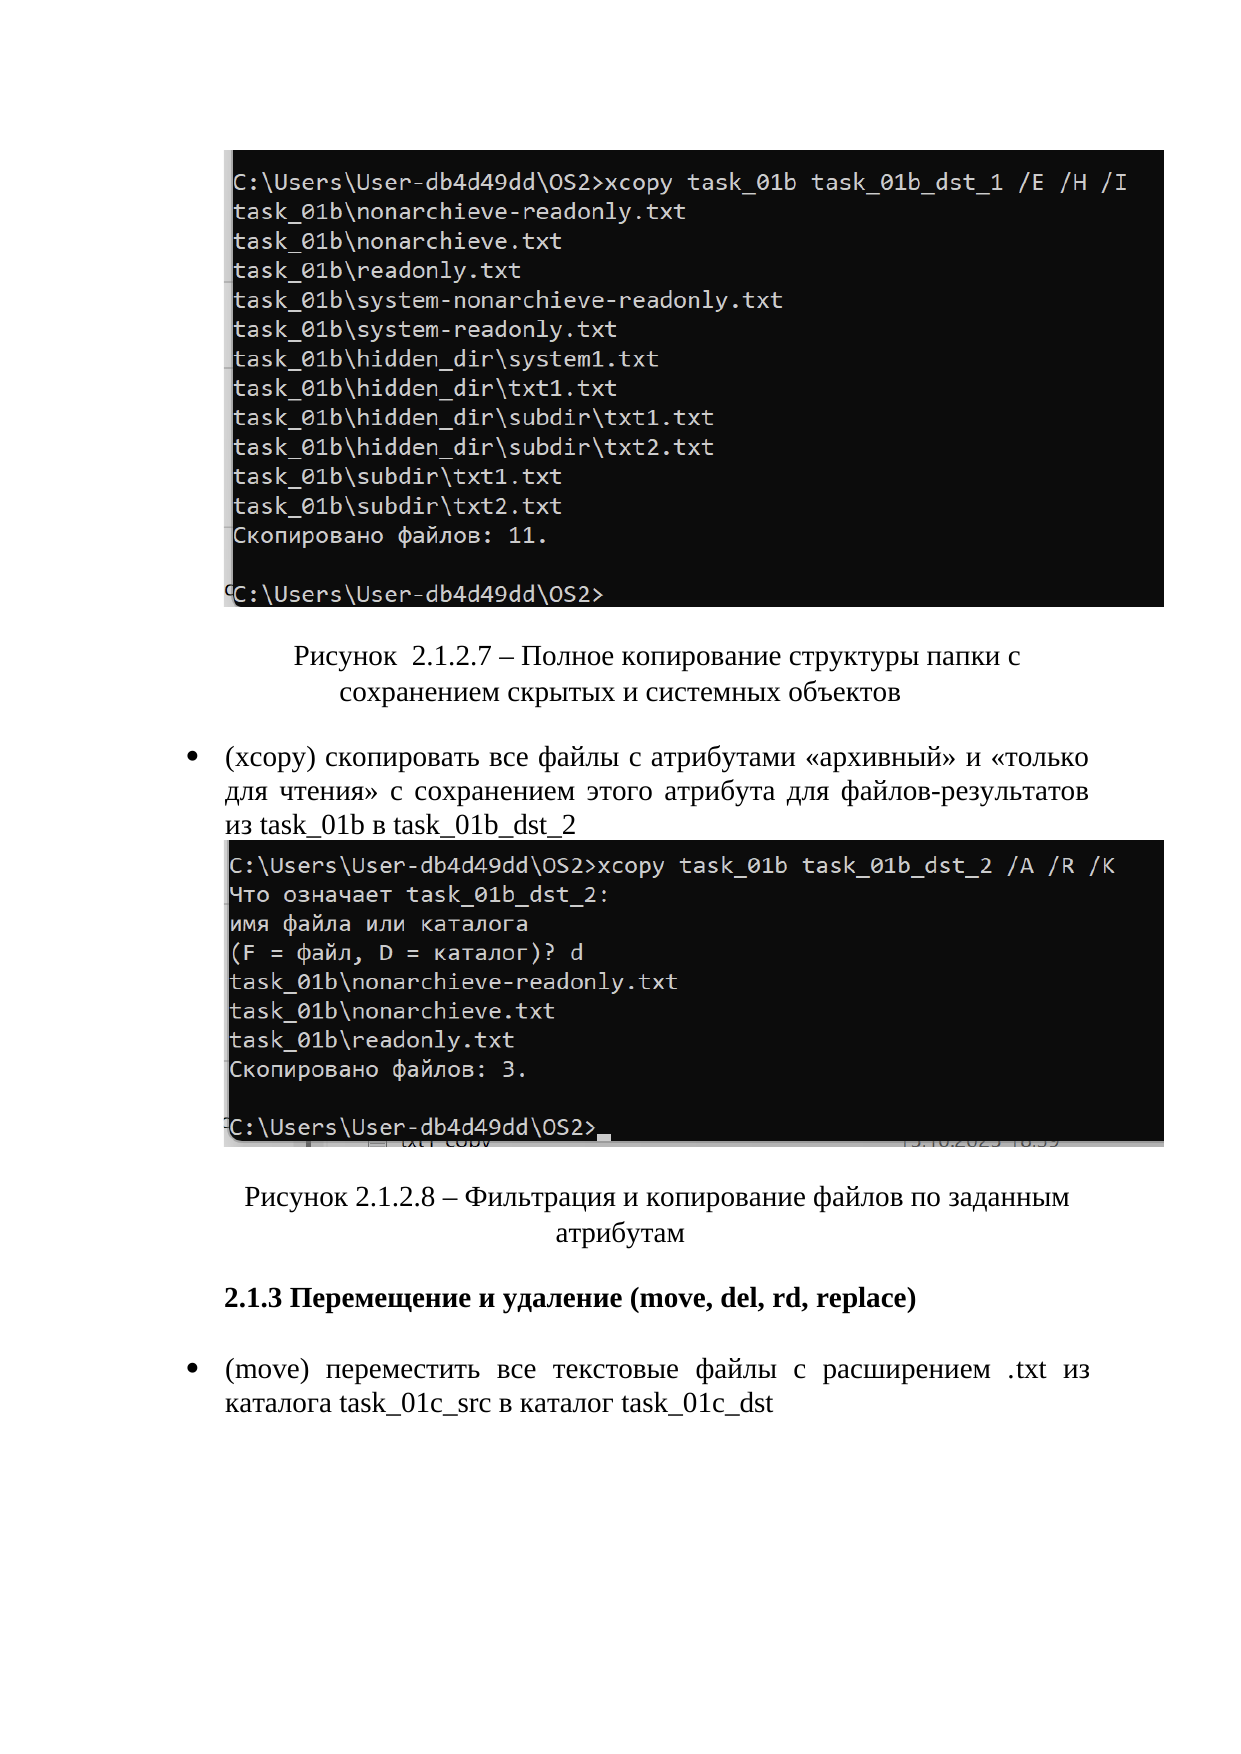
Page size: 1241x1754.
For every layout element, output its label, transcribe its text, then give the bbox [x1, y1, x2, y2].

picture [223, 840, 1164, 1147]
list (move) переместить все текстовые файлы с расширением .txt из каталога task_01c_src в каталог task_01c_dst [187, 1351, 1090, 1418]
subtitle 2.1.3 Перемещение и удаление (move, del, rd, replace) [150, 1280, 1090, 1314]
list (xcopy) скопировать все файлы с атрибутами «архивный» и «только для чтения» с сохранением этого атрибута для файлов-результатов из task_01b в task_01b_dst_2 [187, 739, 1090, 840]
text Рисунок 2.1.2.7 – Полное копирование структуры папки с сохранением скрытых и системных объектов [150, 638, 1090, 708]
text Рисунок 2.1.2.8 – Фильтрация и копирование файлов по заданным атрибутам [150, 1179, 1090, 1248]
picture [223, 150, 1164, 607]
